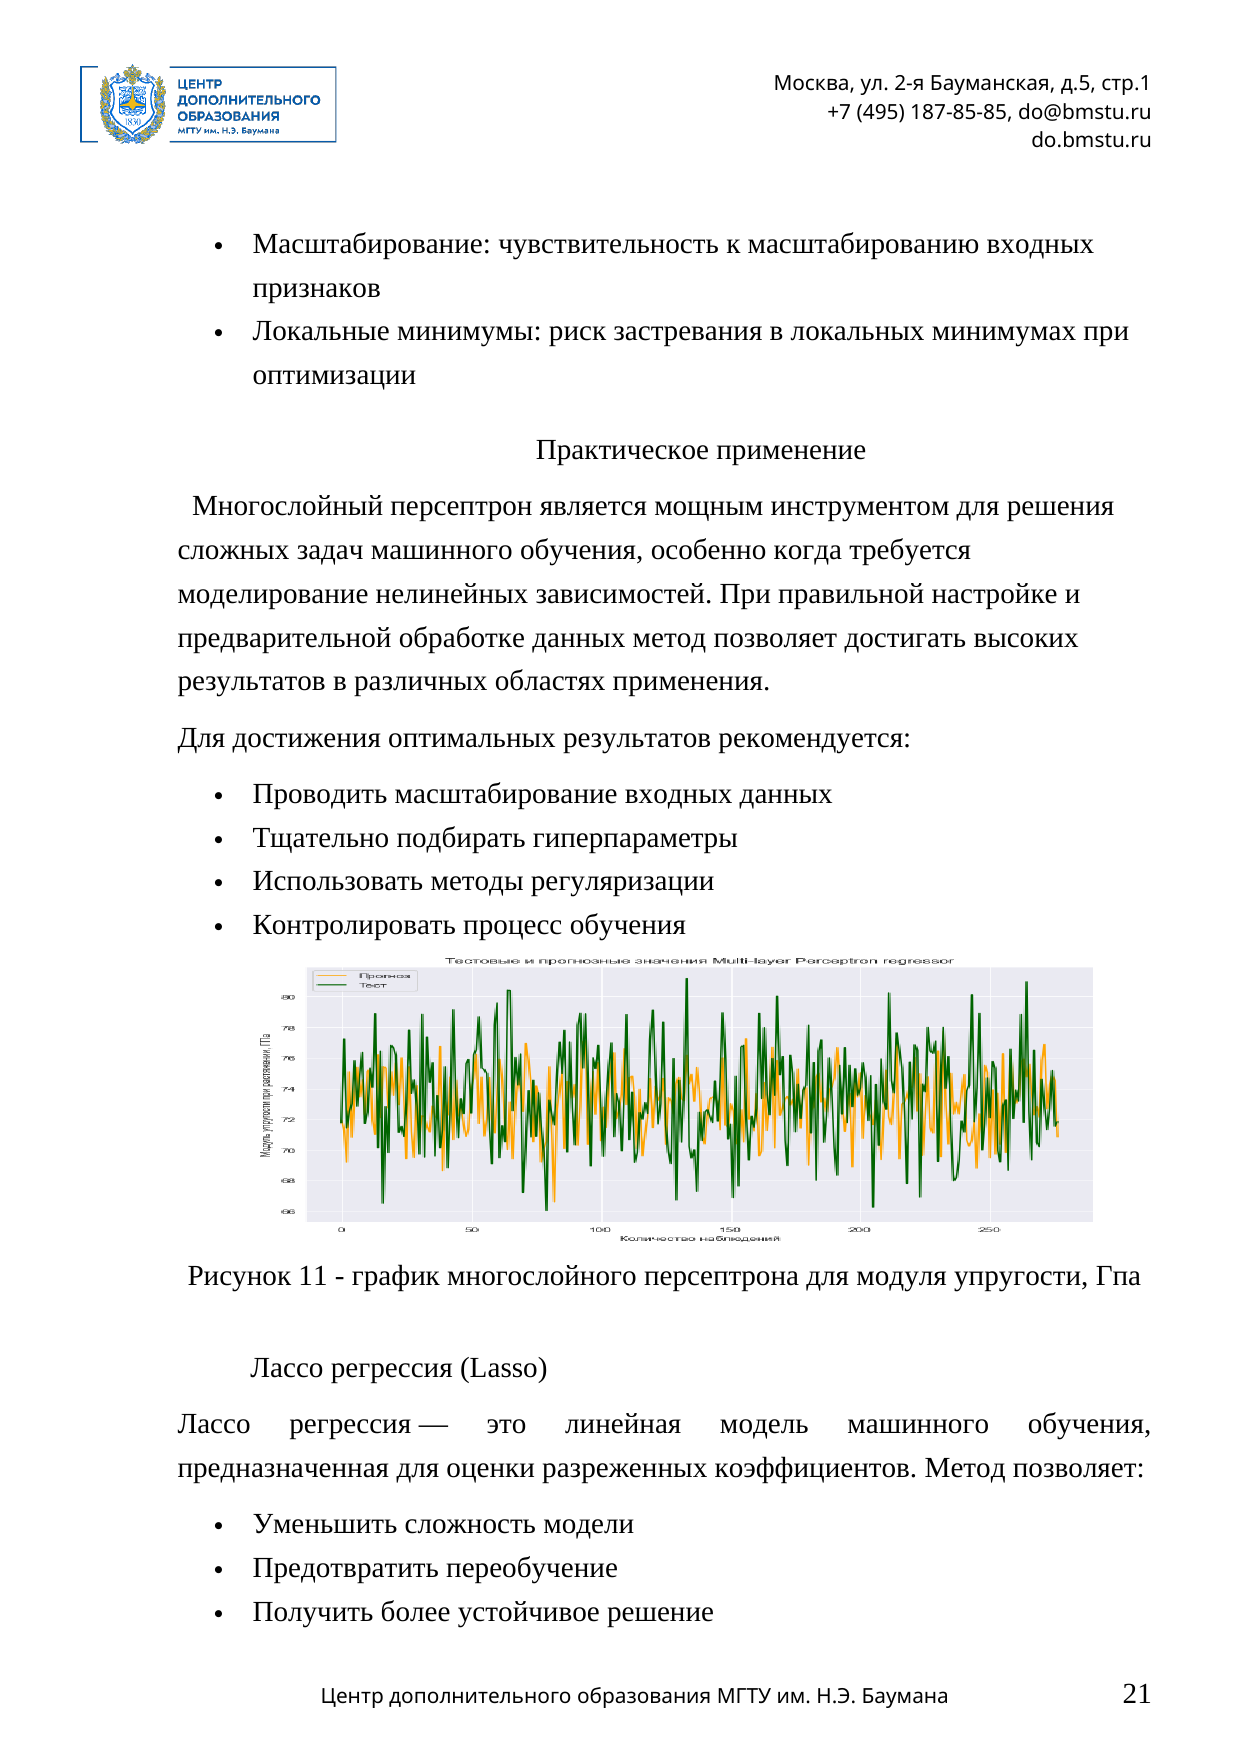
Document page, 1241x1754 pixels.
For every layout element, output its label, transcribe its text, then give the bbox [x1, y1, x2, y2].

list Контролировать процесс обучения [215, 897, 1152, 941]
picture [80, 64, 337, 144]
list Использовать методы регуляризации [215, 853, 1152, 897]
subtitle Лассо регрессия (Lasso) [177, 1340, 1152, 1383]
text Лассо регрессия — это линейная модель машинного обучения, предназначенная для оценки разреженных коэффициентов. Метод позволяет: [177, 1396, 1152, 1483]
picture [252, 953, 1103, 1246]
subtitle Практическое применение [177, 422, 1152, 466]
text Для достижения оптимальных результатов рекомендуется: [177, 709, 1152, 753]
list Получить более устойчивое решение [215, 1583, 1152, 1627]
list Локальные минимумы: риск застревания в локальных минимумах при оптимизации [215, 303, 1152, 391]
text Рисунок 11 - график многослойного персептрона для модуля упругости, Гпа [177, 1258, 1152, 1292]
list Предотвратить переобучение [215, 1540, 1152, 1583]
list Проводить масштабирование входных данных [215, 766, 1152, 809]
list Тщательно подбирать гиперпараметры [215, 809, 1152, 853]
list Уменьшить сложность модели [215, 1496, 1152, 1540]
list Масштабирование: чувствительность к масштабированию входных признаков [215, 216, 1152, 303]
text Многослойный персептрон является мощным инструментом для решения сложных задач машинного обучения, особенно когда требуется моделирование нелинейных зависимостей. При правильной настройке и предварительной обработке данных метод позволяет достигать высоких результатов в различных областях применения. [177, 478, 1152, 697]
